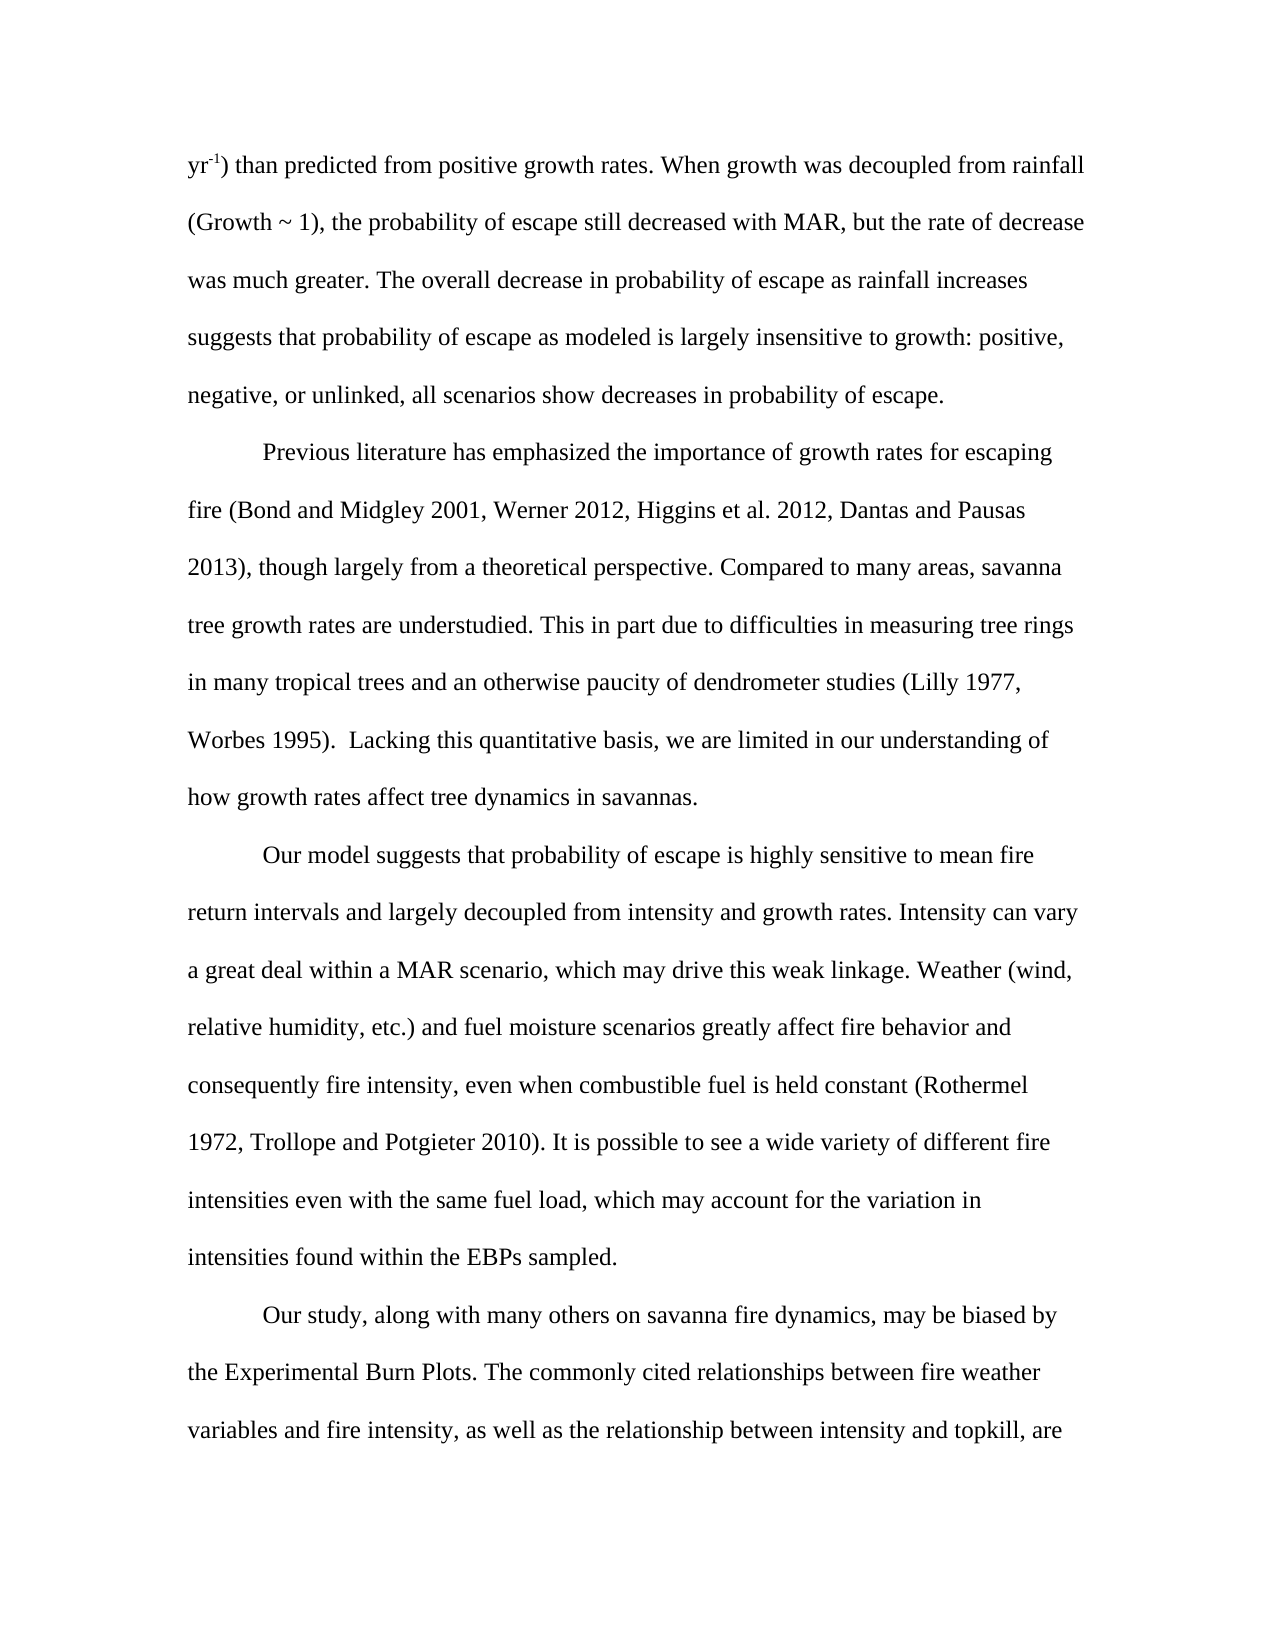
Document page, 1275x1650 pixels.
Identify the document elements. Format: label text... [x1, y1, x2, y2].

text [187, 1300, 1087, 1444]
text Previous literature has emphasized the importance of growth rates for escaping fire (Bond and Midgley 2001, Werner 2012, Higgins et al. 2012, Dantas and Pausas 2013), though largely from a theoretical perspective. Compared to many areas, savanna tree growth rates are understudied. This in part due to difficulties in measuring tree rings in many tropical trees and an otherwise paucity of dendrometer studies (Lilly 1977, Worbes 1995). Lacking this quantitative basis, we are limited in our understanding of how growth rates affect tree dynamics in savannas. [187, 437, 1087, 811]
text Our model suggests that probability of escape is highly sensitive to mean fire return intervals and largely decoupled from intensity and growth rates. Intensity can vary a great deal within a MAR scenario, which may drive this weak linkage. Weather (wind, relative humidity, etc.) and fuel moisture scenarios greatly affect fire behavior and consequently fire intensity, even when combustible fuel is held constant (Rothermel 1972, Trollope and Potgieter 2010). It is possible to see a wide variety of different fire intensities even with the same fuel load, which may account for the variation in intensities found within the EBPs sampled. [187, 840, 1087, 1271]
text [187, 150, 1087, 409]
